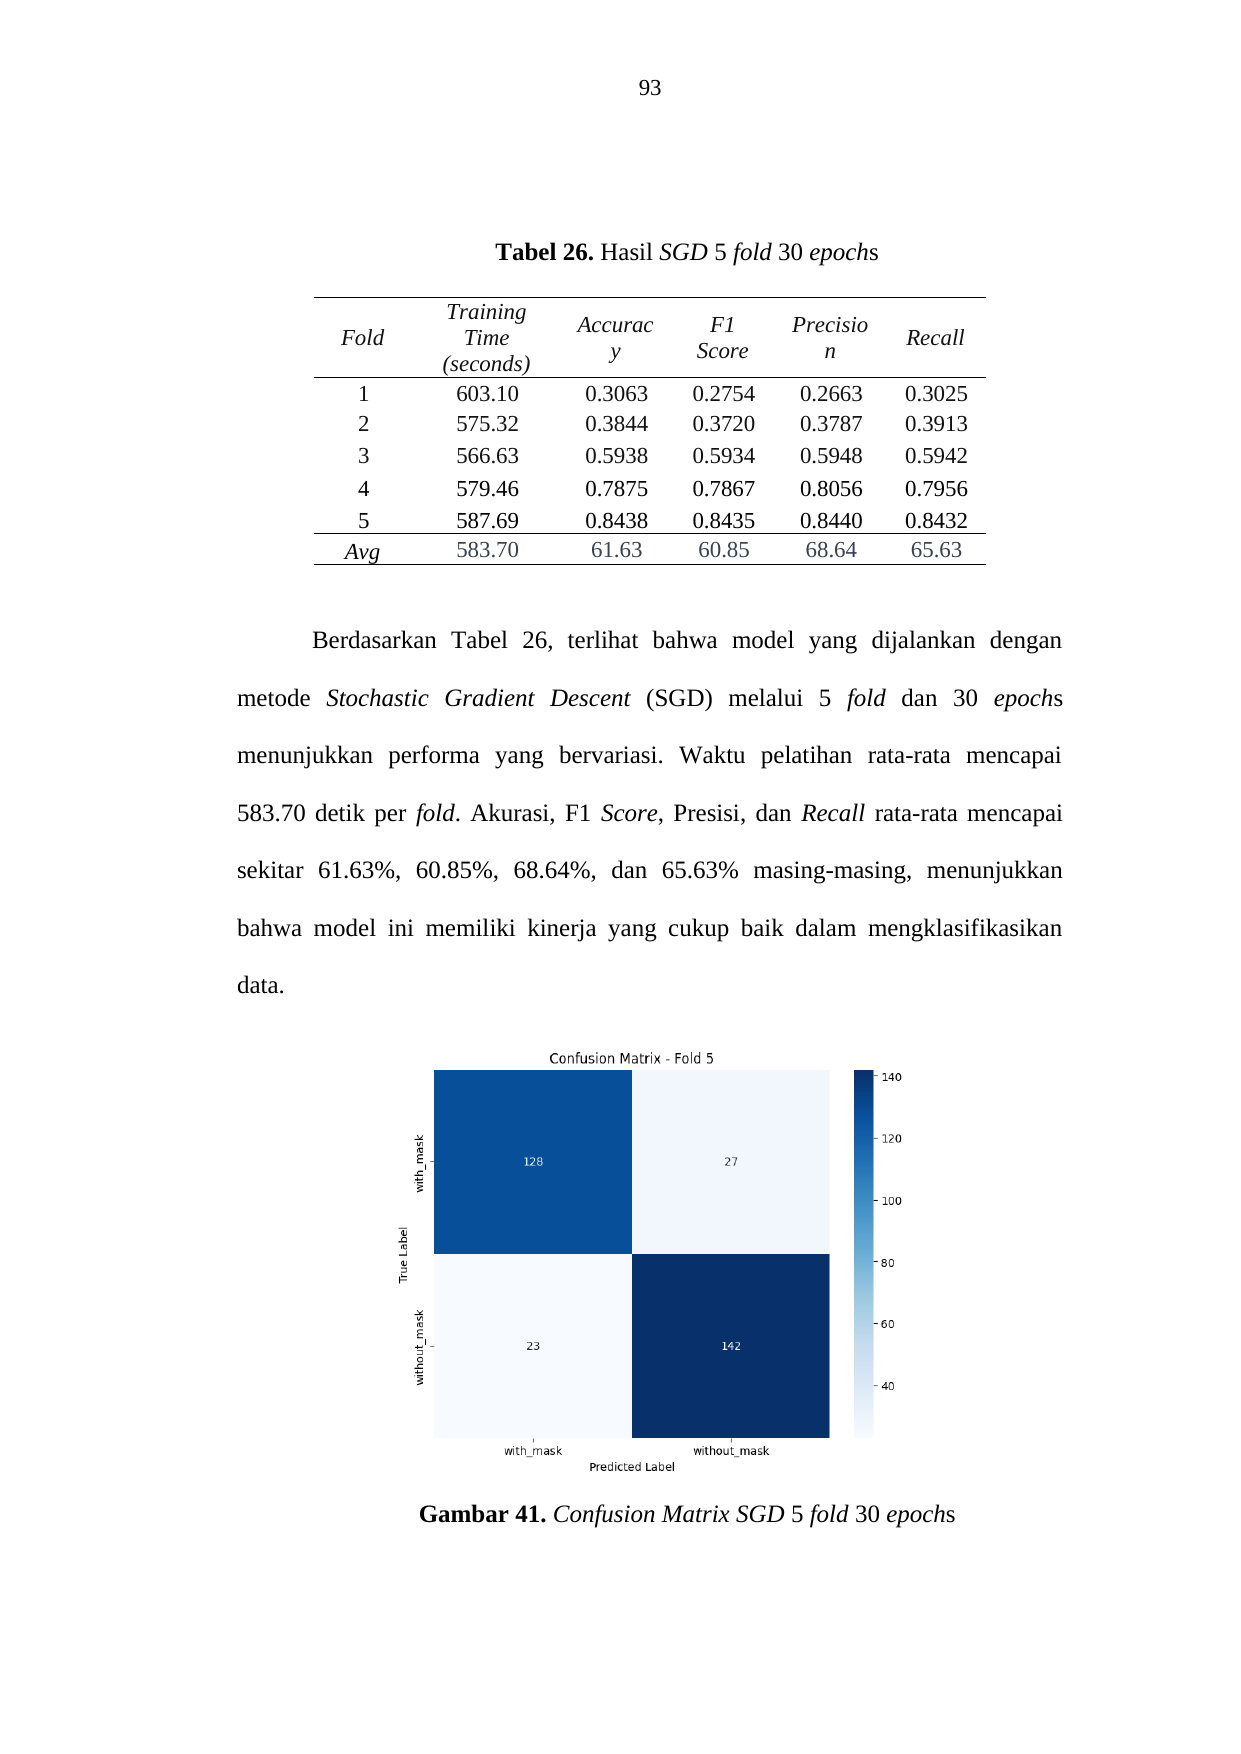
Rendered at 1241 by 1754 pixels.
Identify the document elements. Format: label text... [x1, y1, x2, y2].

table_cell 65.63 [886, 534, 986, 564]
table_cell 587.69 [414, 502, 561, 533]
table_cell 3 [314, 439, 413, 471]
table_cell 68.64 [776, 534, 886, 564]
table_cell 0.8438 [561, 502, 672, 533]
table_cell 1 [314, 378, 413, 408]
table_cell 0.5934 [672, 439, 776, 471]
table_cell 0.3787 [776, 408, 886, 439]
table_header F1 Score [672, 298, 776, 377]
table_cell 0.7956 [886, 471, 986, 502]
table_cell 0.2663 [776, 378, 886, 408]
table_header Accuracy [561, 298, 672, 377]
table_cell 4 [314, 471, 413, 502]
table_cell Avg [314, 534, 413, 564]
table_cell 603.10 [414, 378, 561, 408]
table_cell 0.3913 [886, 408, 986, 439]
table_cell 0.5938 [561, 439, 672, 471]
table_cell 575.32 [414, 408, 561, 439]
table_cell 0.3063 [561, 378, 672, 408]
table_cell 61.63 [561, 534, 672, 564]
table_cell 0.7875 [561, 471, 672, 502]
table_cell 0.7867 [672, 471, 776, 502]
table_cell 0.3844 [561, 408, 672, 439]
table_cell 566.63 [414, 439, 561, 471]
text Tabel 26. Hasil SGD 5 fold 30 epochs [311, 237, 1063, 266]
text Gambar 41. Confusion Matrix SGD 5 fold 30 epochs [311, 1499, 1063, 1527]
table_cell 0.8056 [776, 471, 886, 502]
table_header Fold [314, 298, 413, 377]
table_header Precision [776, 298, 886, 377]
table_cell 583.70 [414, 534, 561, 564]
table_cell 5 [314, 502, 413, 533]
table_cell 0.5948 [776, 439, 886, 471]
picture [391, 1044, 909, 1480]
table_cell 0.3720 [672, 408, 776, 439]
table_header Recall [886, 298, 986, 377]
table_cell 0.8440 [776, 502, 886, 533]
table_cell 579.46 [414, 471, 561, 502]
table_cell 0.3025 [886, 378, 986, 408]
table_cell 60.85 [672, 534, 776, 564]
table_header Training Time (seconds) [414, 298, 561, 377]
table_cell 0.5942 [886, 439, 986, 471]
table_cell 0.8432 [886, 502, 986, 533]
table_cell 2 [314, 408, 413, 439]
text Berdasarkan Tabel 26, terlihat bahwa model yang dijalankan dengan metode Stochastic Gradient Descent (SGD) melalui 5 fold dan 30 epochs menunjukkan performa yang bervariasi. Waktu pelatihan rata-rata mencapai 583.70 detik per fold. Akurasi, F1 Score, Presisi, dan Recall rata-rata mencapai sekitar 61.63%, 60.85%, 68.64%, dan 65.63% masing-masing, menunjukkan bahwa model ini memiliki kinerja yang cukup baik dalam mengklasifikasikan data. [237, 625, 1063, 999]
table_cell 0.8435 [672, 502, 776, 533]
table_cell 0.2754 [672, 378, 776, 408]
